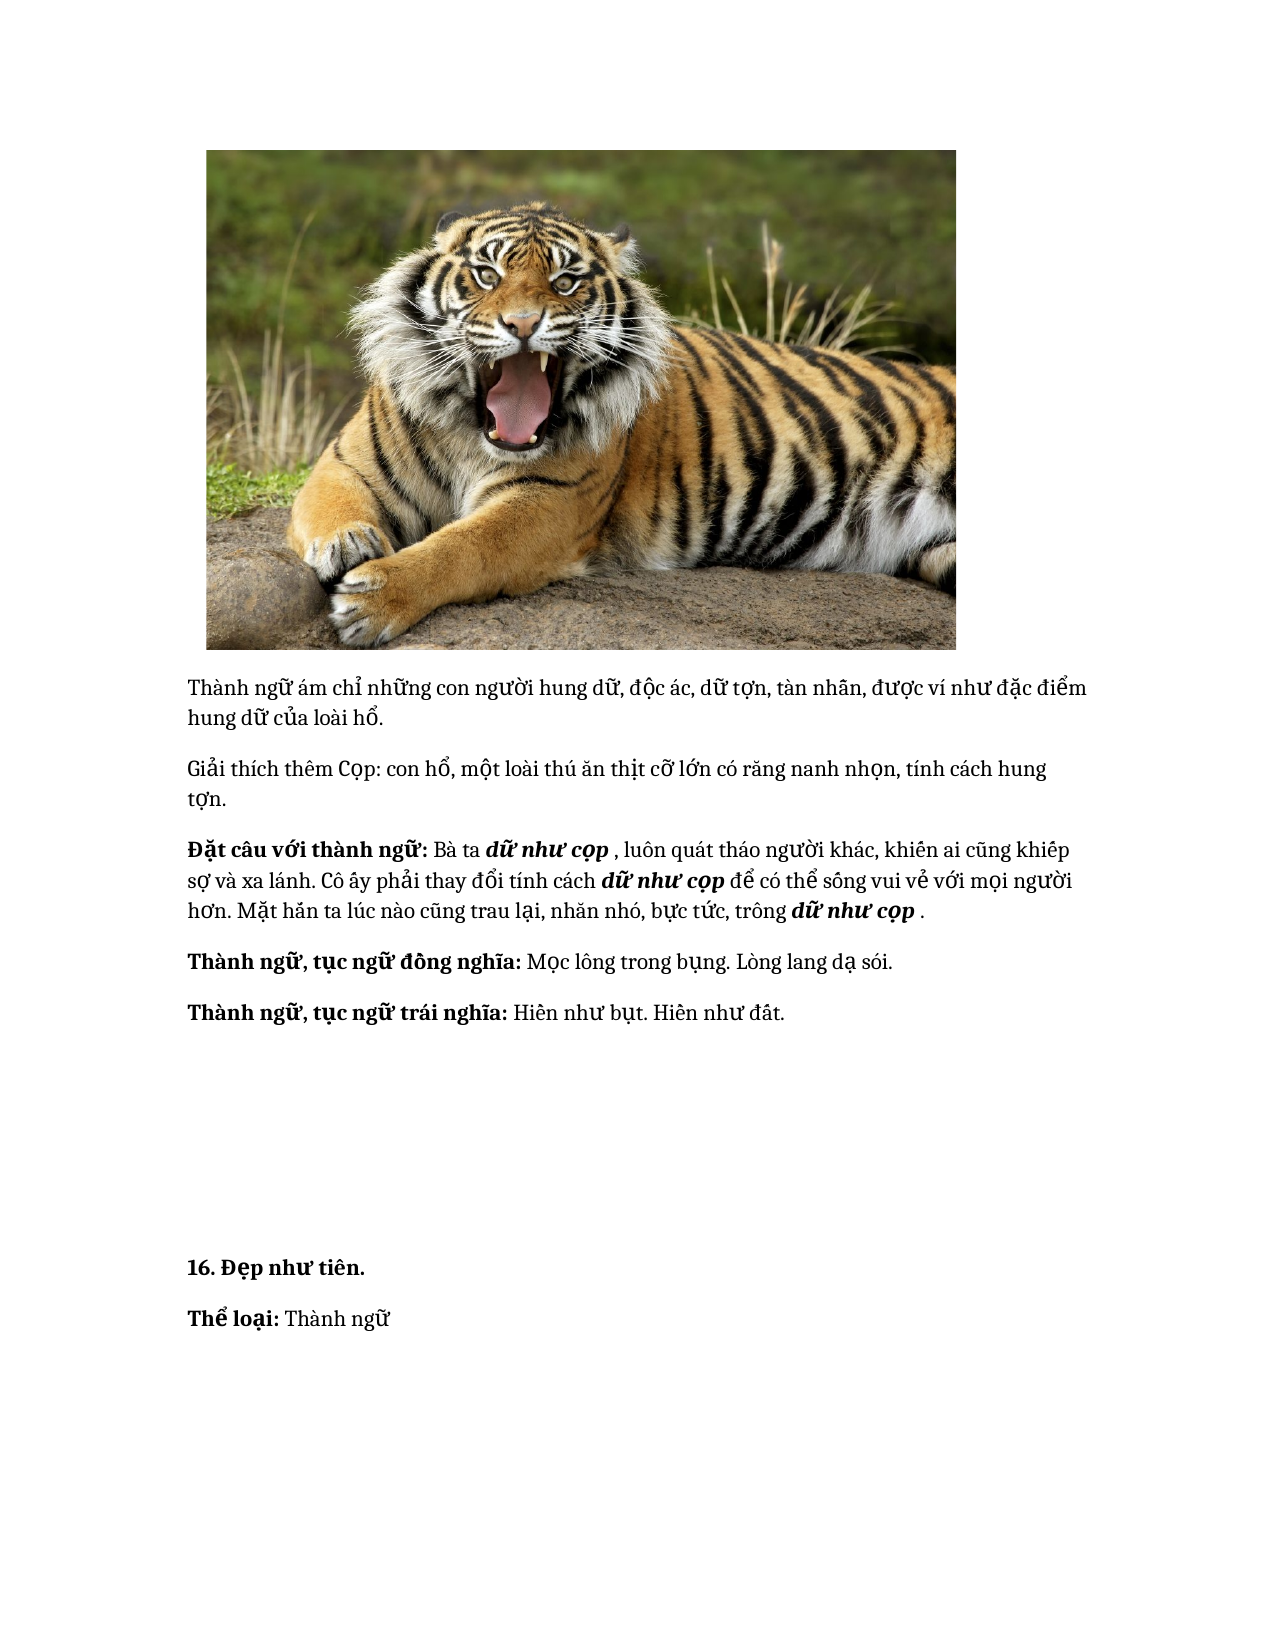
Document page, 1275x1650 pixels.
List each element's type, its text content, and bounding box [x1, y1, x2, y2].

text Thể loại: Thành ngữ [187, 1306, 1087, 1332]
text Đặt câu với thành ngữ: Bà ta dữ như cọp , luôn quát tháo người khác, khiến ai cũng khiếp sợ và xa lánh. Cô ấy phải thay đổi tính cách dữ như cọp để có thể sống vui vẻ với mọi người hơn. Mặt hắn ta lúc nào cũng trau lại, nhăn nhó, bực tức, trông dữ như cọp . [187, 837, 1087, 924]
text 16. Đẹp như tiên. [187, 1255, 1087, 1281]
picture [206, 150, 957, 650]
text Thành ngữ ám chỉ những con người hung dữ, độc ác, dữ tợn, tàn nhẫn, được ví như đặc điểm hung dữ của loài hổ. [187, 675, 1087, 731]
text Thành ngữ, tục ngữ đồng nghĩa: Mọc lông trong bụng. Lòng lang dạ sói. [187, 949, 1087, 975]
text Giải thích thêm Cọp: con hổ, một loài thú ăn thịt cỡ lớn có răng nanh nhọn, tính cách hung tợn. [187, 756, 1087, 812]
text Thành ngữ, tục ngữ trái nghĩa: Hiền như bụt. Hiền như đất. [187, 1000, 1087, 1026]
